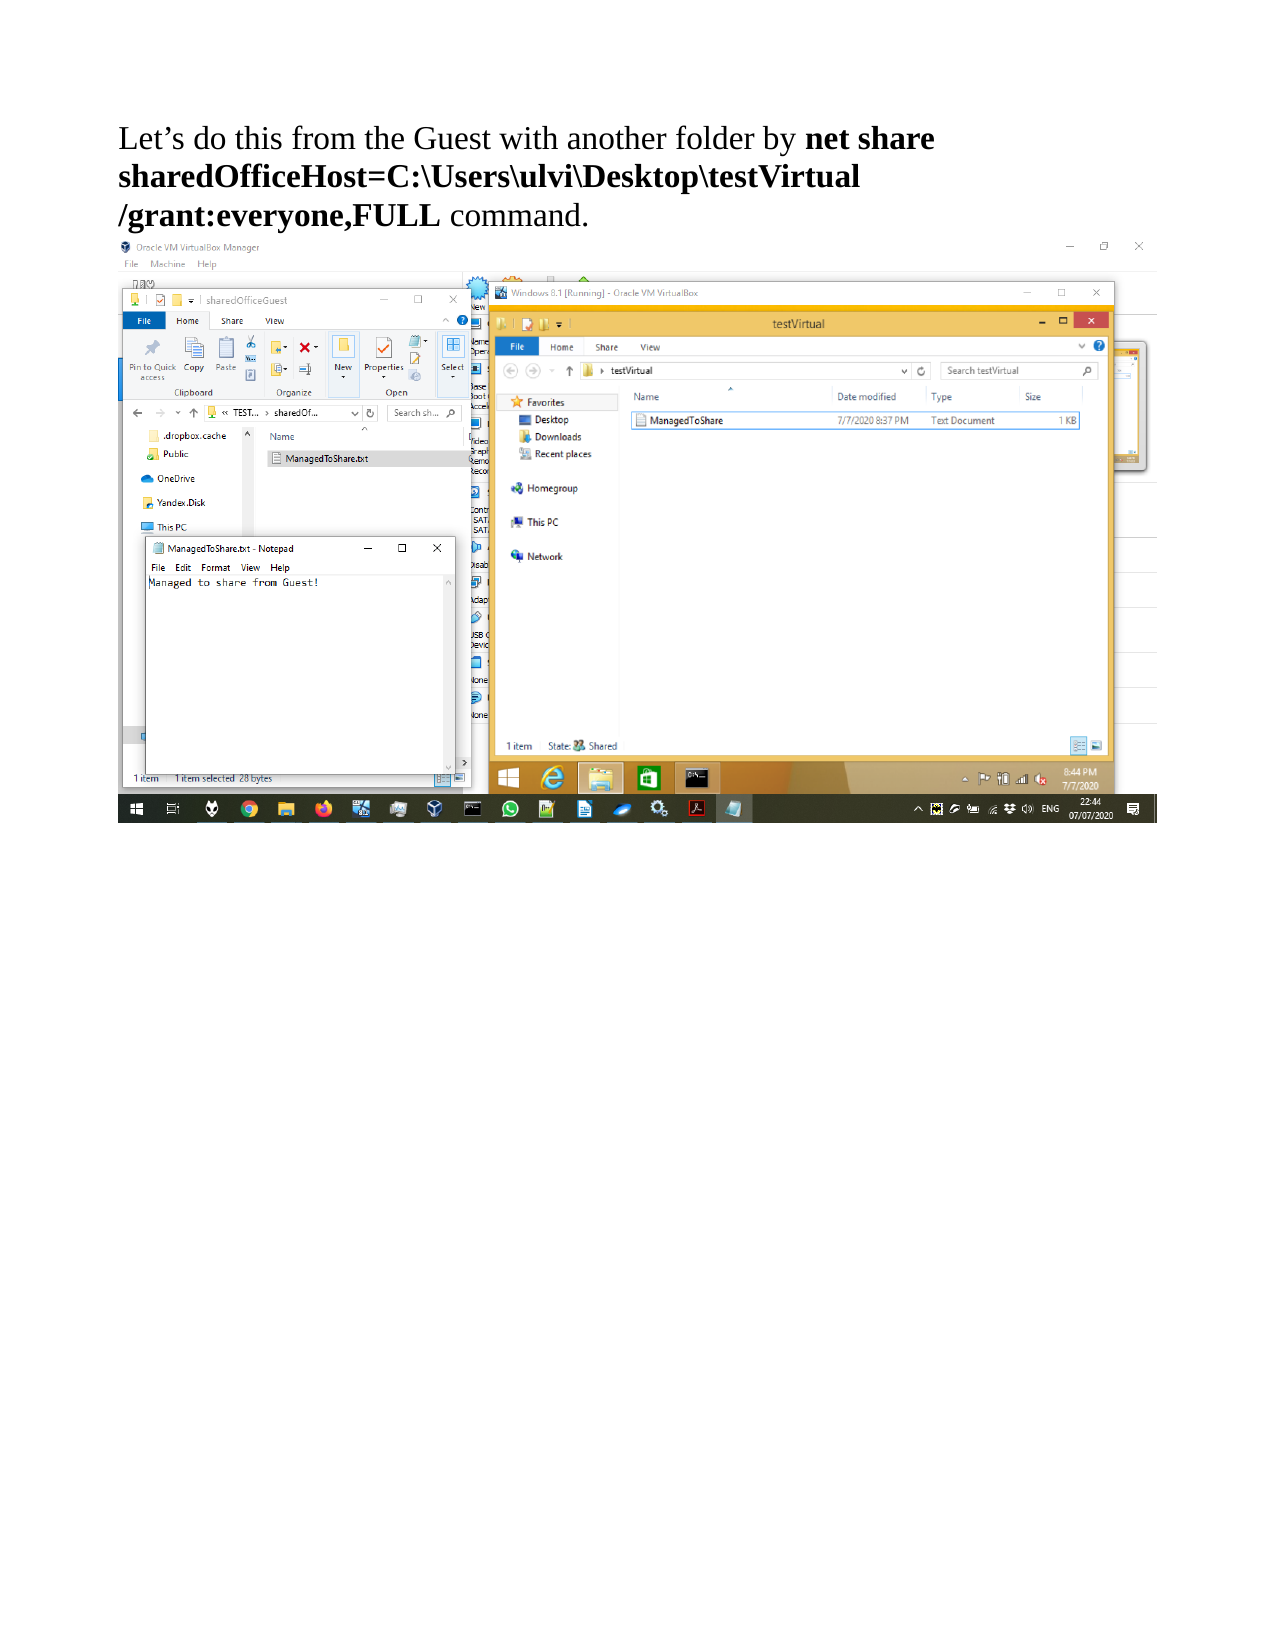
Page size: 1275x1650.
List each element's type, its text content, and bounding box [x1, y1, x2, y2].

text Let’s do this from the Guest with another folder by net share sharedOfficeHost=C:\Users\ulvi\Desktop\testVirtual /grant:everyone,FULL command. [118, 118, 1157, 233]
picture [118, 238, 1157, 823]
